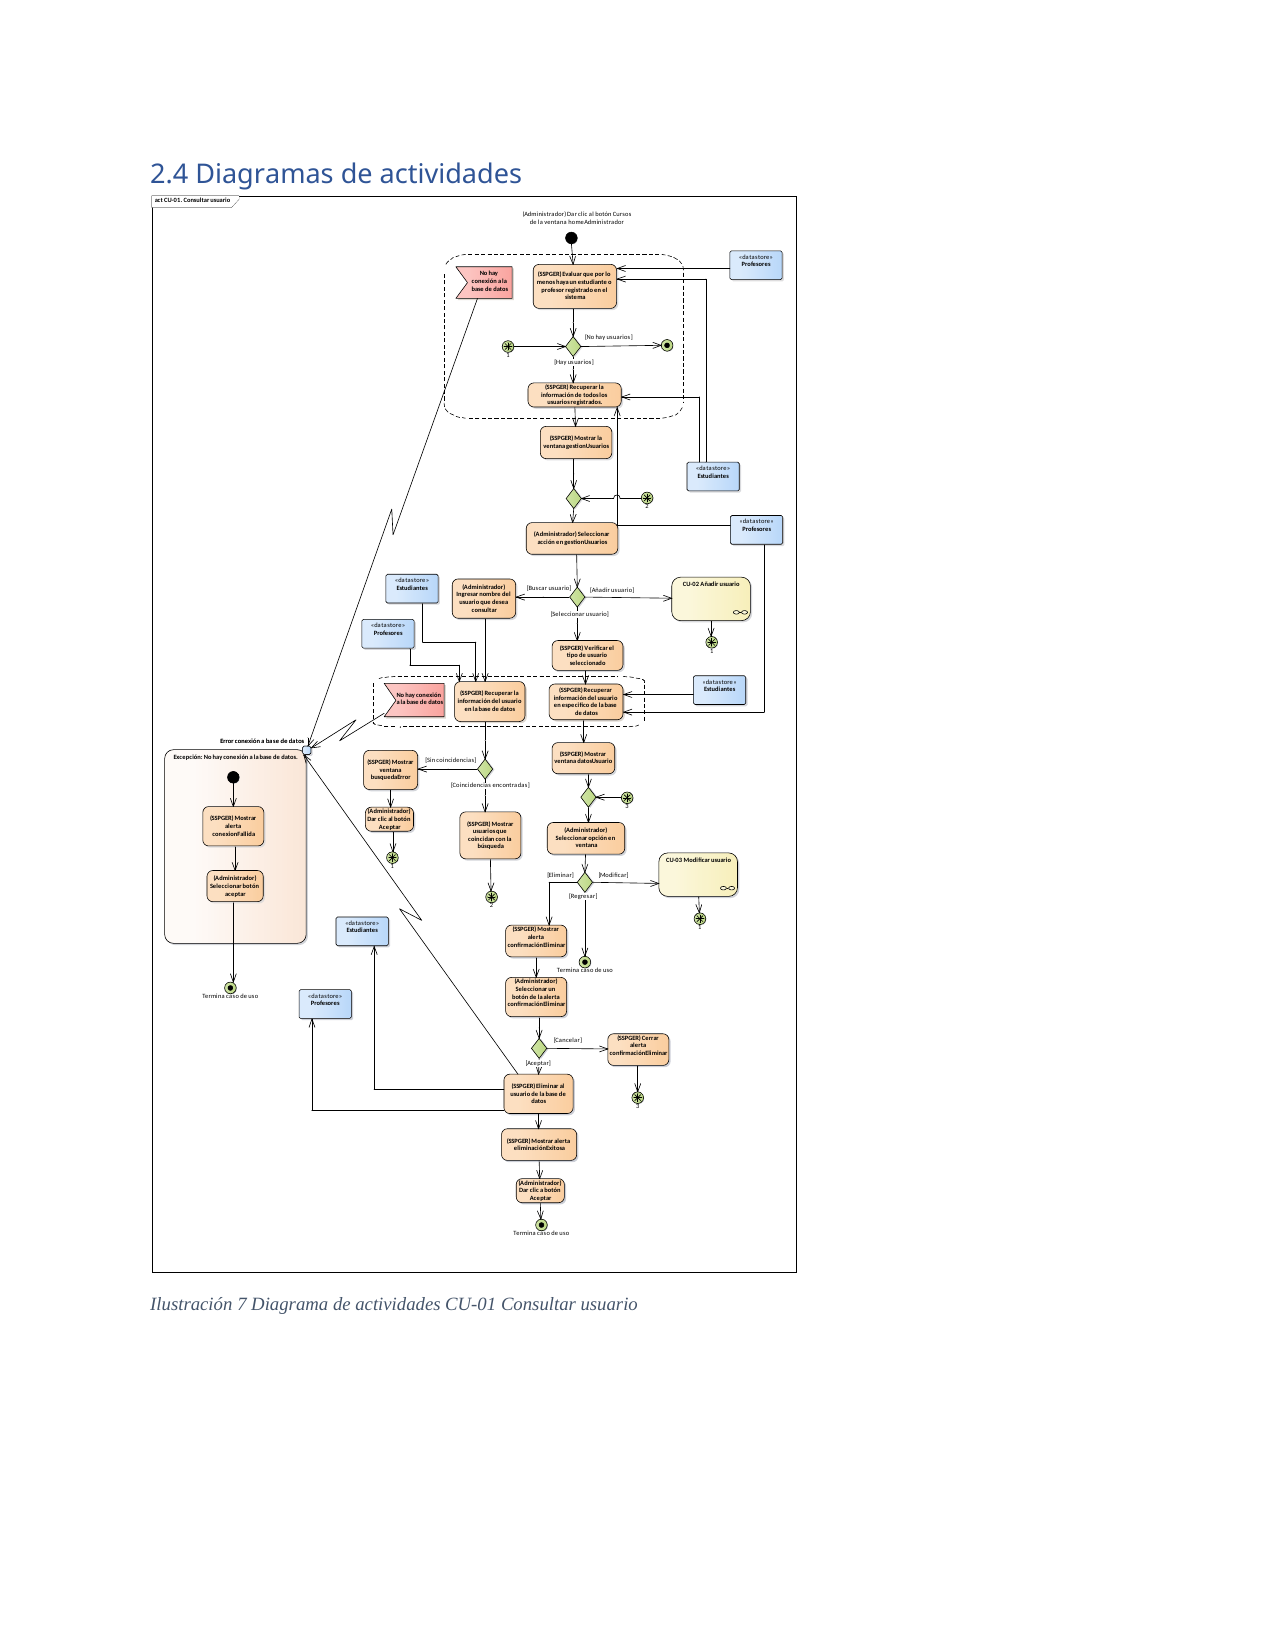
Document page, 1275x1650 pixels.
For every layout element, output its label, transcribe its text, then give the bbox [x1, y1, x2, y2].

subtitle 2.4 Diagramas de actividades [150, 154, 1125, 191]
